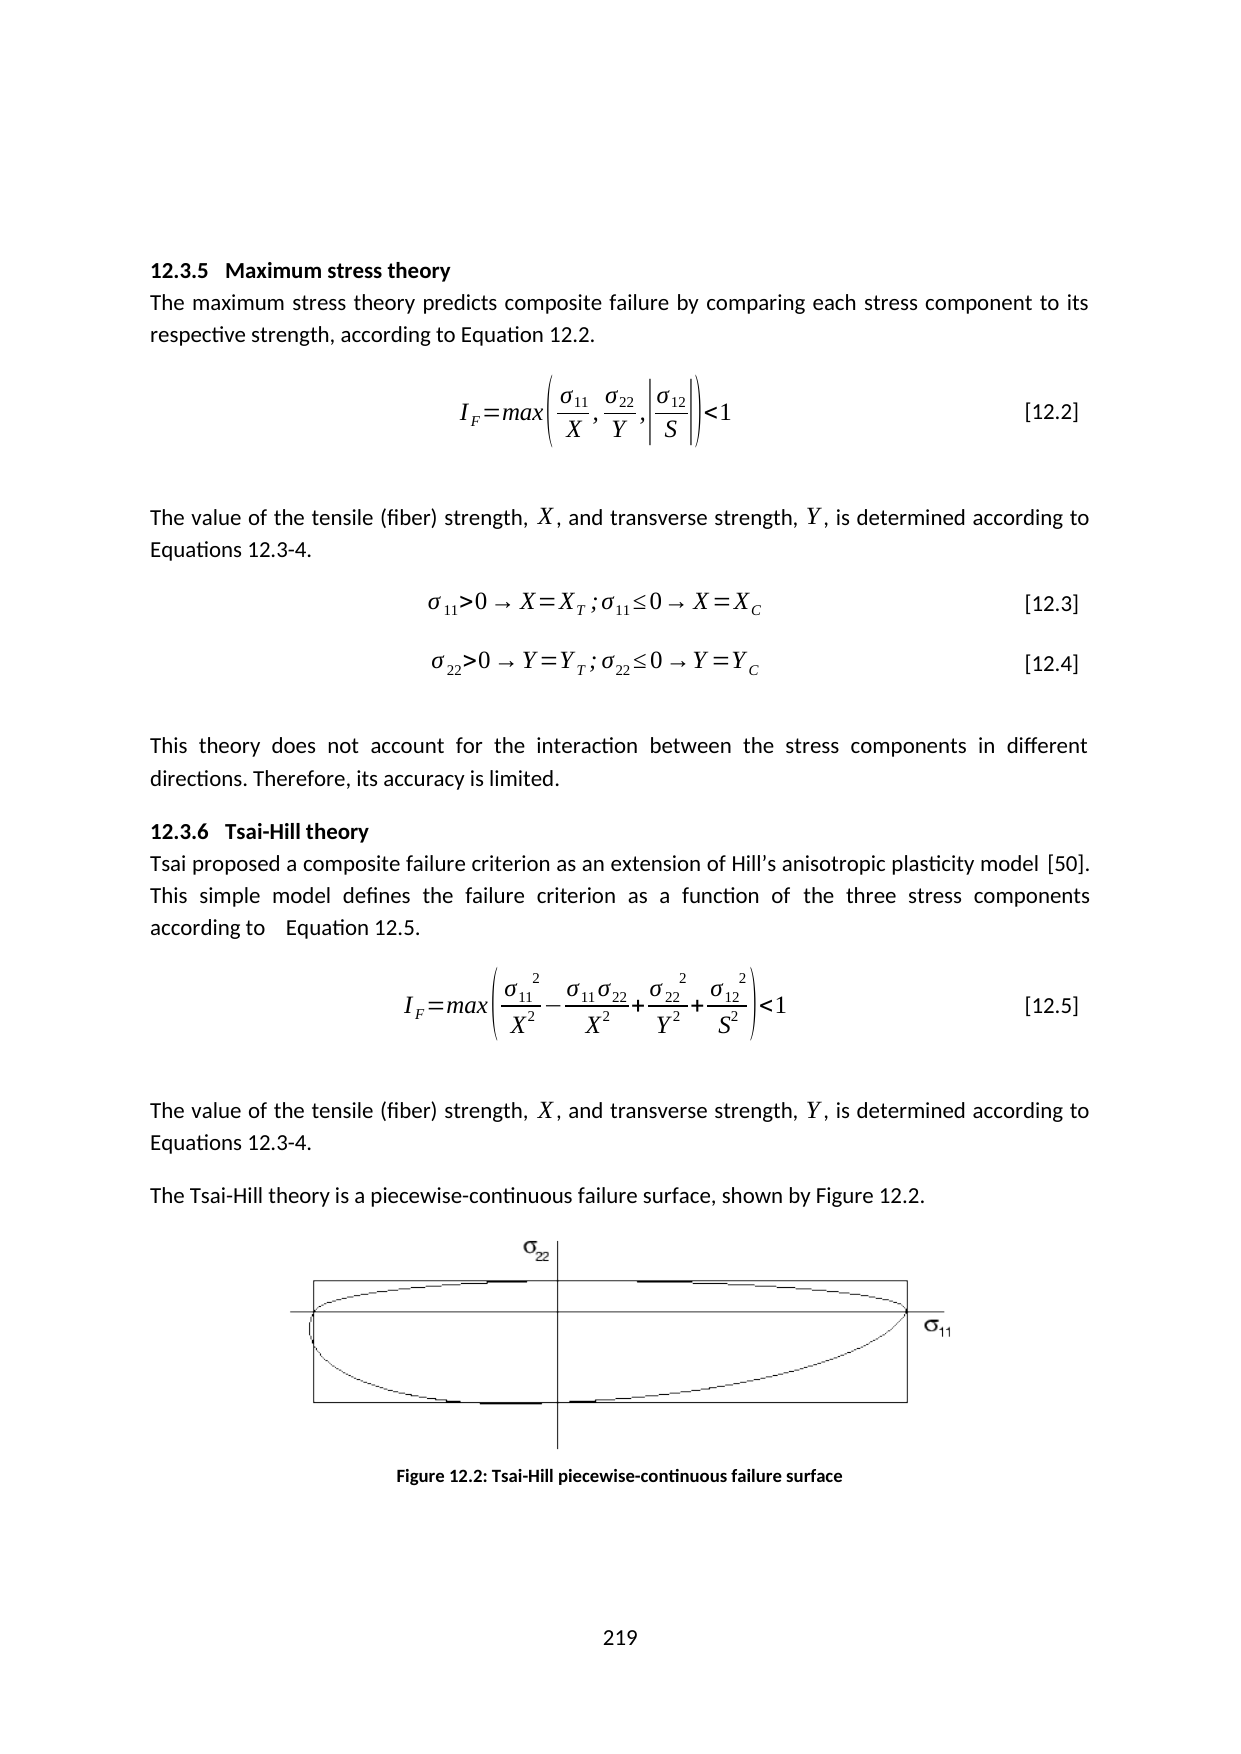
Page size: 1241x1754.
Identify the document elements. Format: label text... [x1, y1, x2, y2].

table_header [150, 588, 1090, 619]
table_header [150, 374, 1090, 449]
text The Tsai-Hill theory is a piecewise-continuous failure surface, shown by Figure 12.2. [150, 1182, 1090, 1209]
text The maximum stress theory predicts composite failure by comparing each stress component to its respective strength, according to Equation 12.2. [150, 288, 1090, 348]
subtitle 12.3.5 Maximum stress theory [150, 256, 1090, 284]
text Tsai proposed a composite failure criterion as an extension of Hill’s anisotropic plasticity model. This simple model defines the failure criterion as a function of the three stress components according to Equation 12.5. [150, 849, 1090, 941]
subtitle 12.3.6 Tsai-Hill theory [150, 817, 1090, 845]
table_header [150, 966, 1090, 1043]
text This theory does not account for the interaction between the stress components in different directions. Therefore, its accuracy is limited. [150, 732, 1090, 792]
picture [283, 1235, 956, 1456]
text The value of the tensile (fiber) strength, , and transverse strength, , is determined according to Equations 12.3-4. [150, 503, 1090, 563]
text The value of the tensile (fiber) strength, , and transverse strength, , is determined according to Equations 12.3-4. [150, 1096, 1090, 1157]
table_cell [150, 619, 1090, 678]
